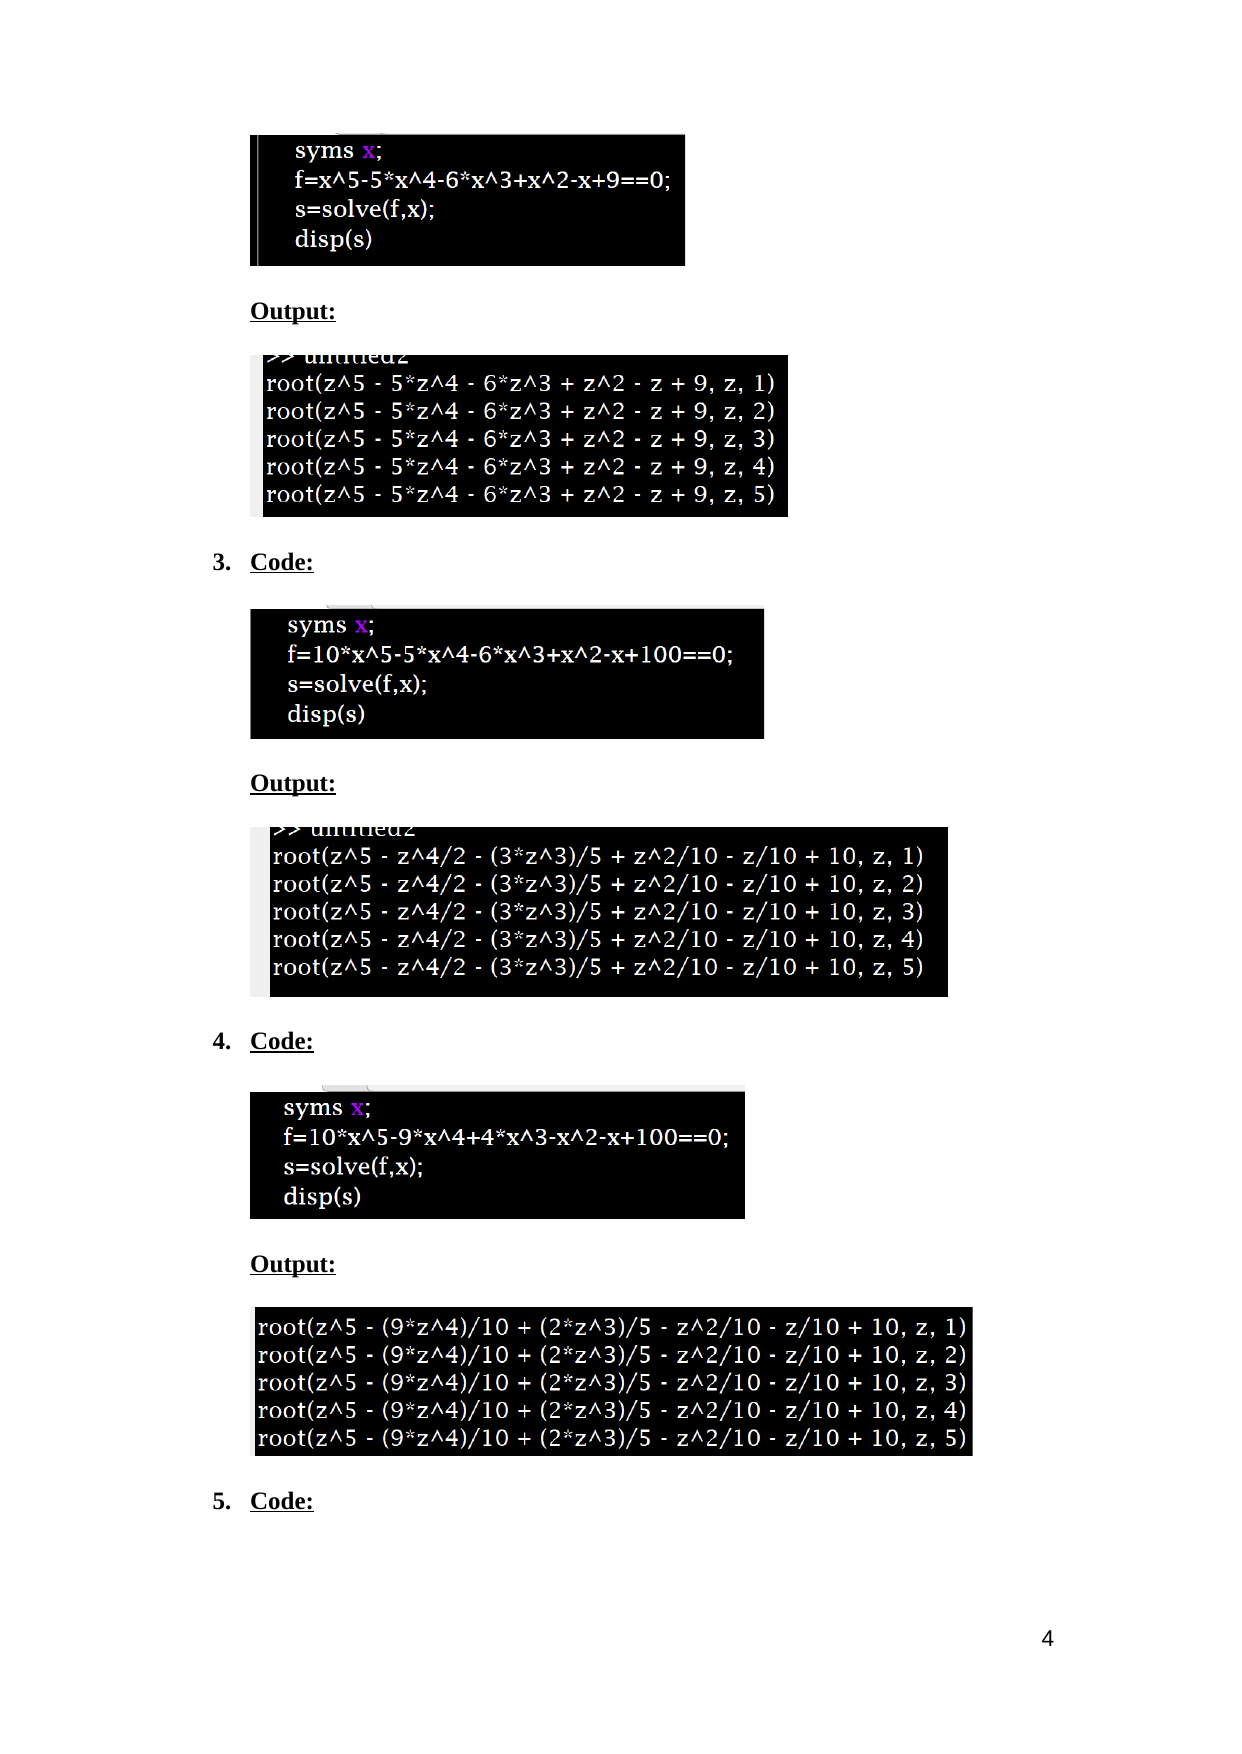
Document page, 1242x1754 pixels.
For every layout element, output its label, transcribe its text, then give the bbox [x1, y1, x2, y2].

picture [250, 133, 686, 266]
picture [250, 355, 788, 517]
picture [250, 1085, 745, 1219]
text Output: [250, 296, 1067, 325]
text Output: [250, 1249, 1067, 1277]
list Code: [212, 1486, 1067, 1514]
picture [250, 827, 948, 997]
text Output: [250, 768, 1067, 797]
picture [250, 1307, 973, 1456]
list Code: [212, 1026, 1067, 1055]
picture [250, 605, 765, 739]
list Code: [212, 547, 1067, 575]
